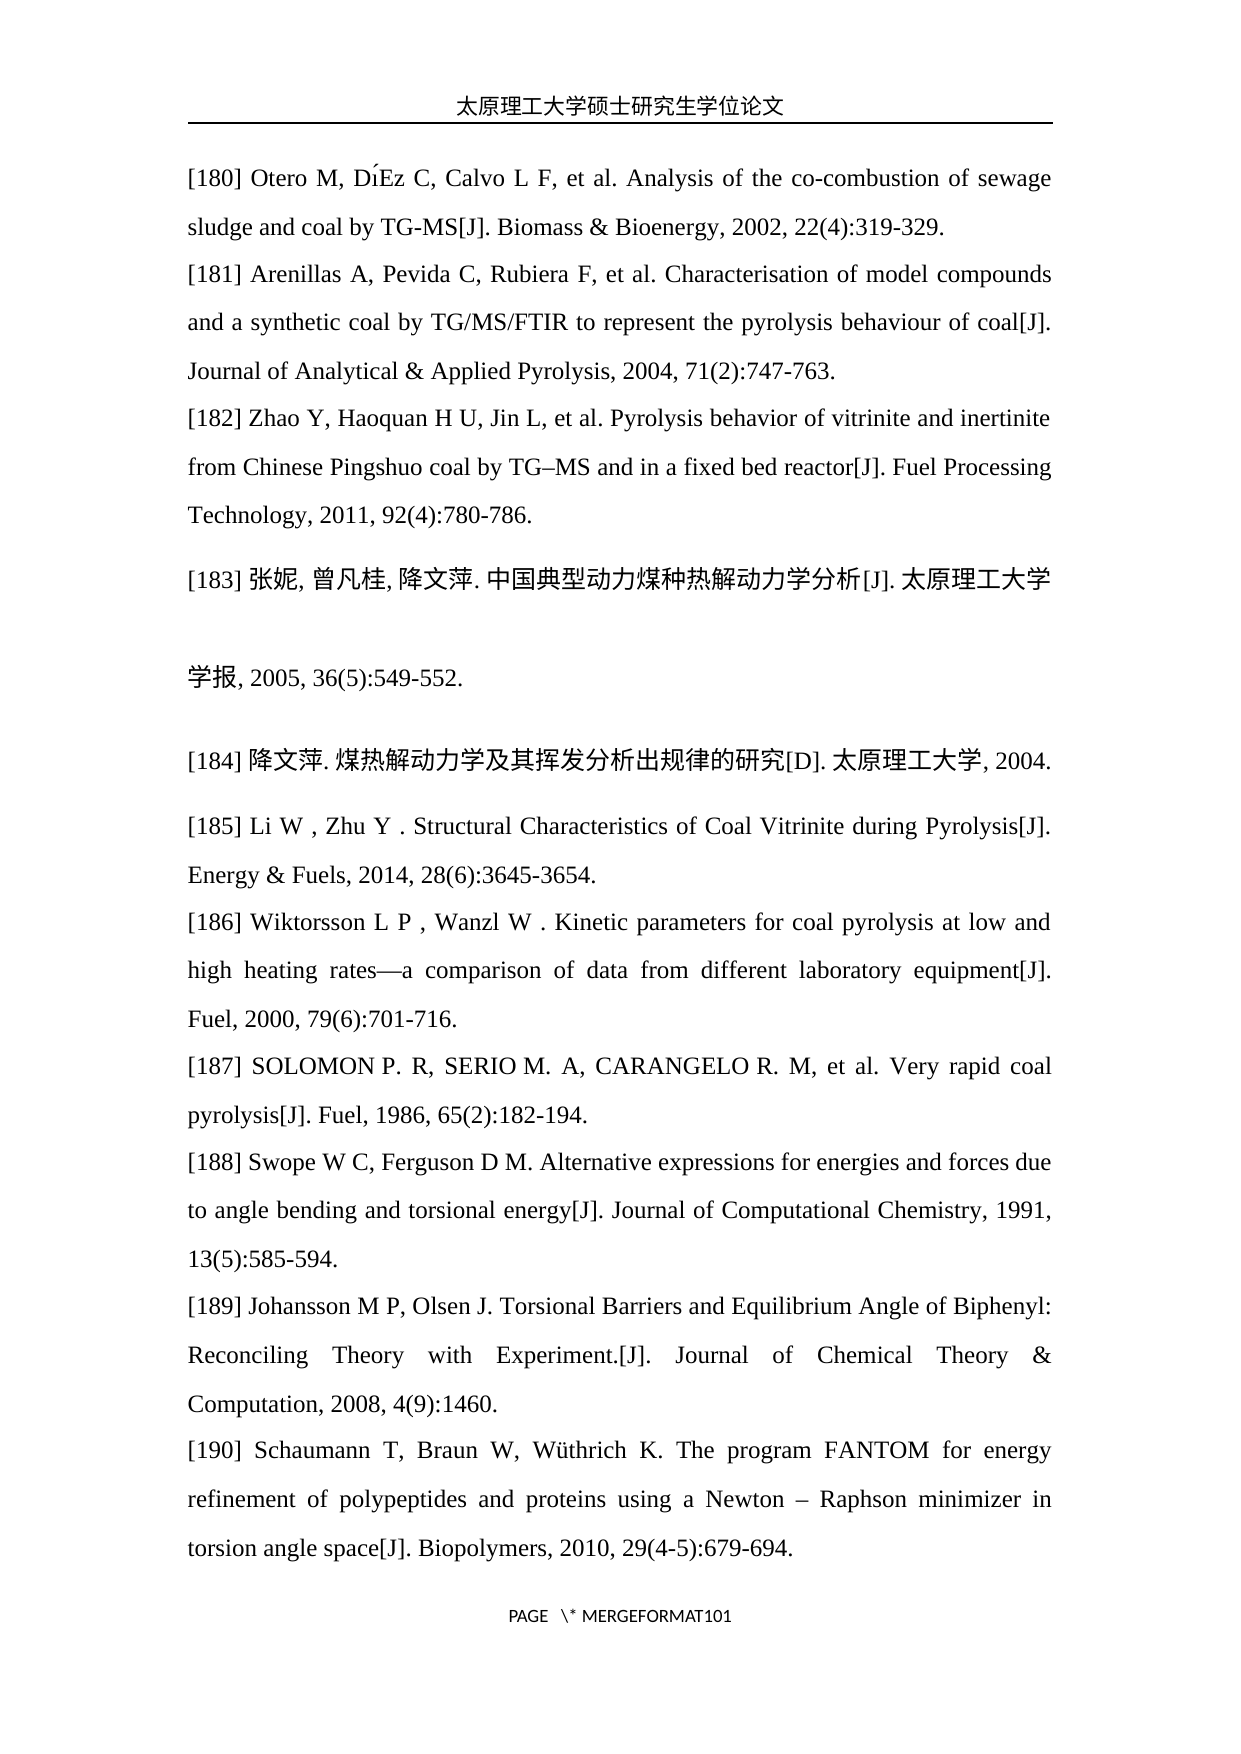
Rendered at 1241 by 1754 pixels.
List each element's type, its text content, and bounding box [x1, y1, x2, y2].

text [188] Swope W C, Ferguson D M. Alternative expressions for energies and forces due to angle bending and torsional energy[J]. Journal of Computational Chemistry, 1991, 13(5):585-594. [187, 1145, 1053, 1275]
text [181] Arenillas A, Pevida C, Rubiera F, et al. Characterisation of model compounds and a synthetic coal by TG/MS/FTIR to represent the pyrolysis behaviour of coal[J]. Journal of Analytical & Applied Pyrolysis, 2004, 71(2):747-763. [187, 257, 1053, 387]
text [183] 张妮, 曾凡桂, 降文萍. 中国典型动力煤种热解动力学分析[J]. 太原理工大学学报, 2005, 36(5):549-552. [187, 546, 1053, 708]
text [190] Schaumann T, Braun W, Wüthrich K. The program FANTOM for energy refinement of polypeptides and proteins using a Newton – Raphson minimizer in torsion angle space[J]. Biopolymers, 2010, 29(4-5):679-694. [187, 1434, 1053, 1564]
text [182] Zhao Y, Haoquan H U, Jin L, et al. Pyrolysis behavior of vitrinite and inertinite from Chinese Pingshuo coal by TG–MS and in a fixed bed reactor[J]. Fuel Processing Technology, 2011, 92(4):780-786. [187, 401, 1053, 531]
text [180] Otero M, Dı́Ez C, Calvo L F, et al. Analysis of the co-combustion of sewage sludge and coal by TG-MS[J]. Biomass & Bioenergy, 2002, 22(4):319-329. [187, 161, 1053, 242]
text [187] SOLOMON P. R, SERIO M. A, CARANGELO R. M, et al. Very rapid coal pyrolysis[J]. Fuel, 1986, 65(2):182-194. [187, 1049, 1053, 1131]
text [189] Johansson M P, Olsen J. Torsional Barriers and Equilibrium Angle of Biphenyl: Reconciling Theory with Experiment.[J]. Journal of Chemical Theory & Computation, 2008, 4(9):1460. [187, 1289, 1053, 1419]
text [186] Wiktorsson L P , Wanzl W . Kinetic parameters for coal pyrolysis at low and high heating rates—a comparison of data from different laboratory equipment[J]. Fuel, 2000, 79(6):701-716. [187, 905, 1053, 1035]
text [185] Li W , Zhu Y . Structural Characteristics of Coal Vitrinite during Pyrolysis[J]. Energy & Fuels, 2014, 28(6):3645-3654. [187, 809, 1053, 891]
text [184] 降文萍. 煤热解动力学及其挥发分析出规律的研究[D]. 太原理工大学, 2004. [187, 726, 1053, 791]
